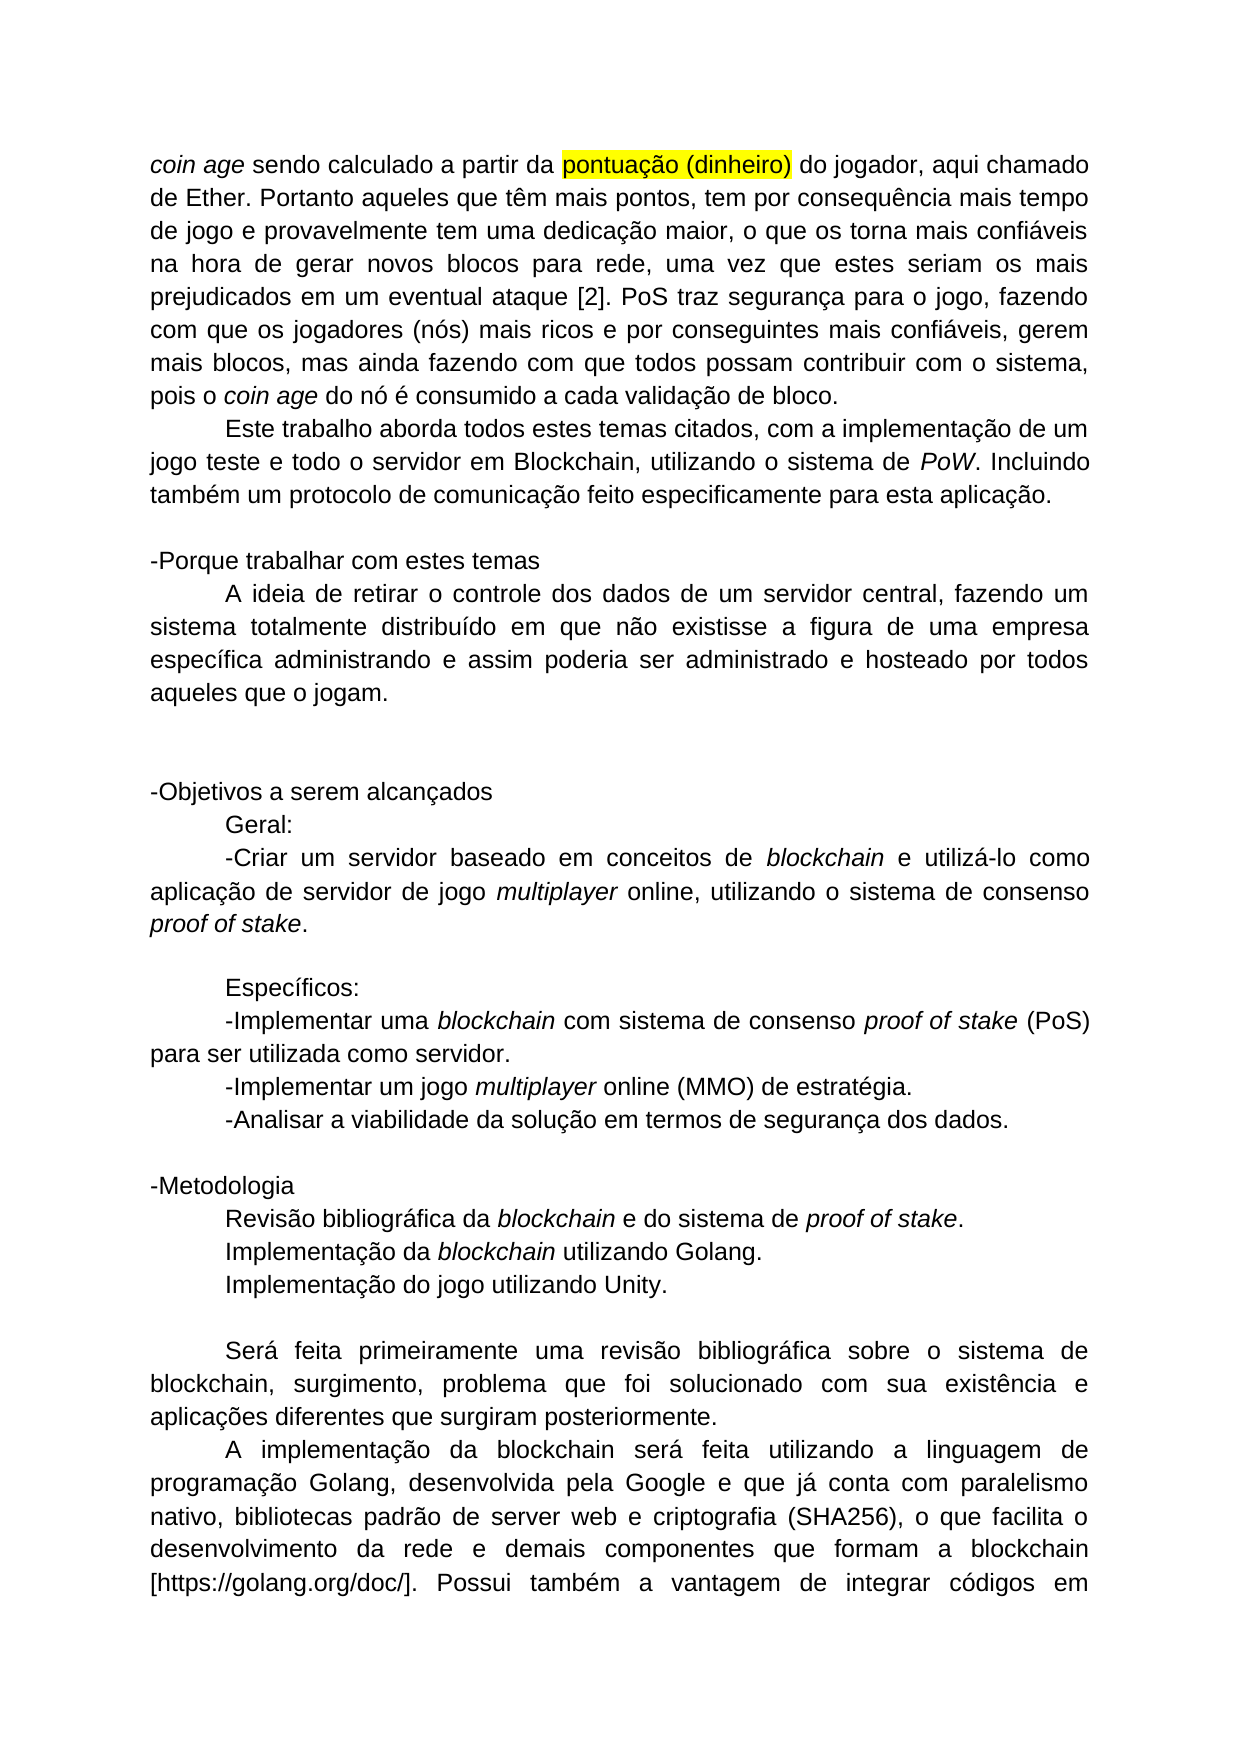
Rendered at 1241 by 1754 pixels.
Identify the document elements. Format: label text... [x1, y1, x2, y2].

text Revisão bibliográfica da blockchain e do sistema de proof of stake. [150, 1204, 1090, 1233]
text -Criar um servidor baseado em conceitos de blockchain e utilizá-lo como aplicação de servidor de jogo multiplayer online, utilizando o sistema de consenso proof of stake. [150, 843, 1090, 938]
text -Implementar uma blockchain com sistema de consenso proof of stake (PoS) para ser utilizada como servidor. [150, 1006, 1090, 1068]
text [150, 150, 1090, 410]
text Será feita primeiramente uma revisão bibliográfica sobre o sistema de blockchain, surgimento, problema que foi solucionado com sua existência e aplicações diferentes que surgiram posteriormente. [150, 1336, 1090, 1431]
text Específicos: [150, 973, 1090, 1002]
text -Metodologia [150, 1171, 1090, 1200]
text -Porque trabalhar com estes temas [150, 546, 1090, 575]
text Implementação da blockchain utilizando Golang. [150, 1237, 1090, 1266]
text A ideia de retirar o controle dos dados de um servidor central, fazendo um sistema totalmente distribuído em que não existisse a figura de uma empresa específica administrando e assim poderia ser administrado e hosteado por todos aqueles que o jogam. [150, 579, 1090, 707]
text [150, 1435, 1090, 1596]
text -Implementar um jogo multiplayer online (MMO) de estratégia. [150, 1072, 1090, 1101]
text Geral: [150, 810, 1090, 839]
text Implementação do jogo utilizando Unity. [150, 1270, 1090, 1299]
text -Objetivos a serem alcançados [150, 777, 1090, 806]
text Este trabalho aborda todos estes temas citados, com a implementação de um jogo teste e todo o servidor em Blockchain, utilizando o sistema de PoW. Incluindo também um protocolo de comunicação feito especificamente para esta aplicação. [150, 414, 1090, 509]
text -Analisar a viabilidade da solução em termos de segurança dos dados. [150, 1105, 1090, 1134]
